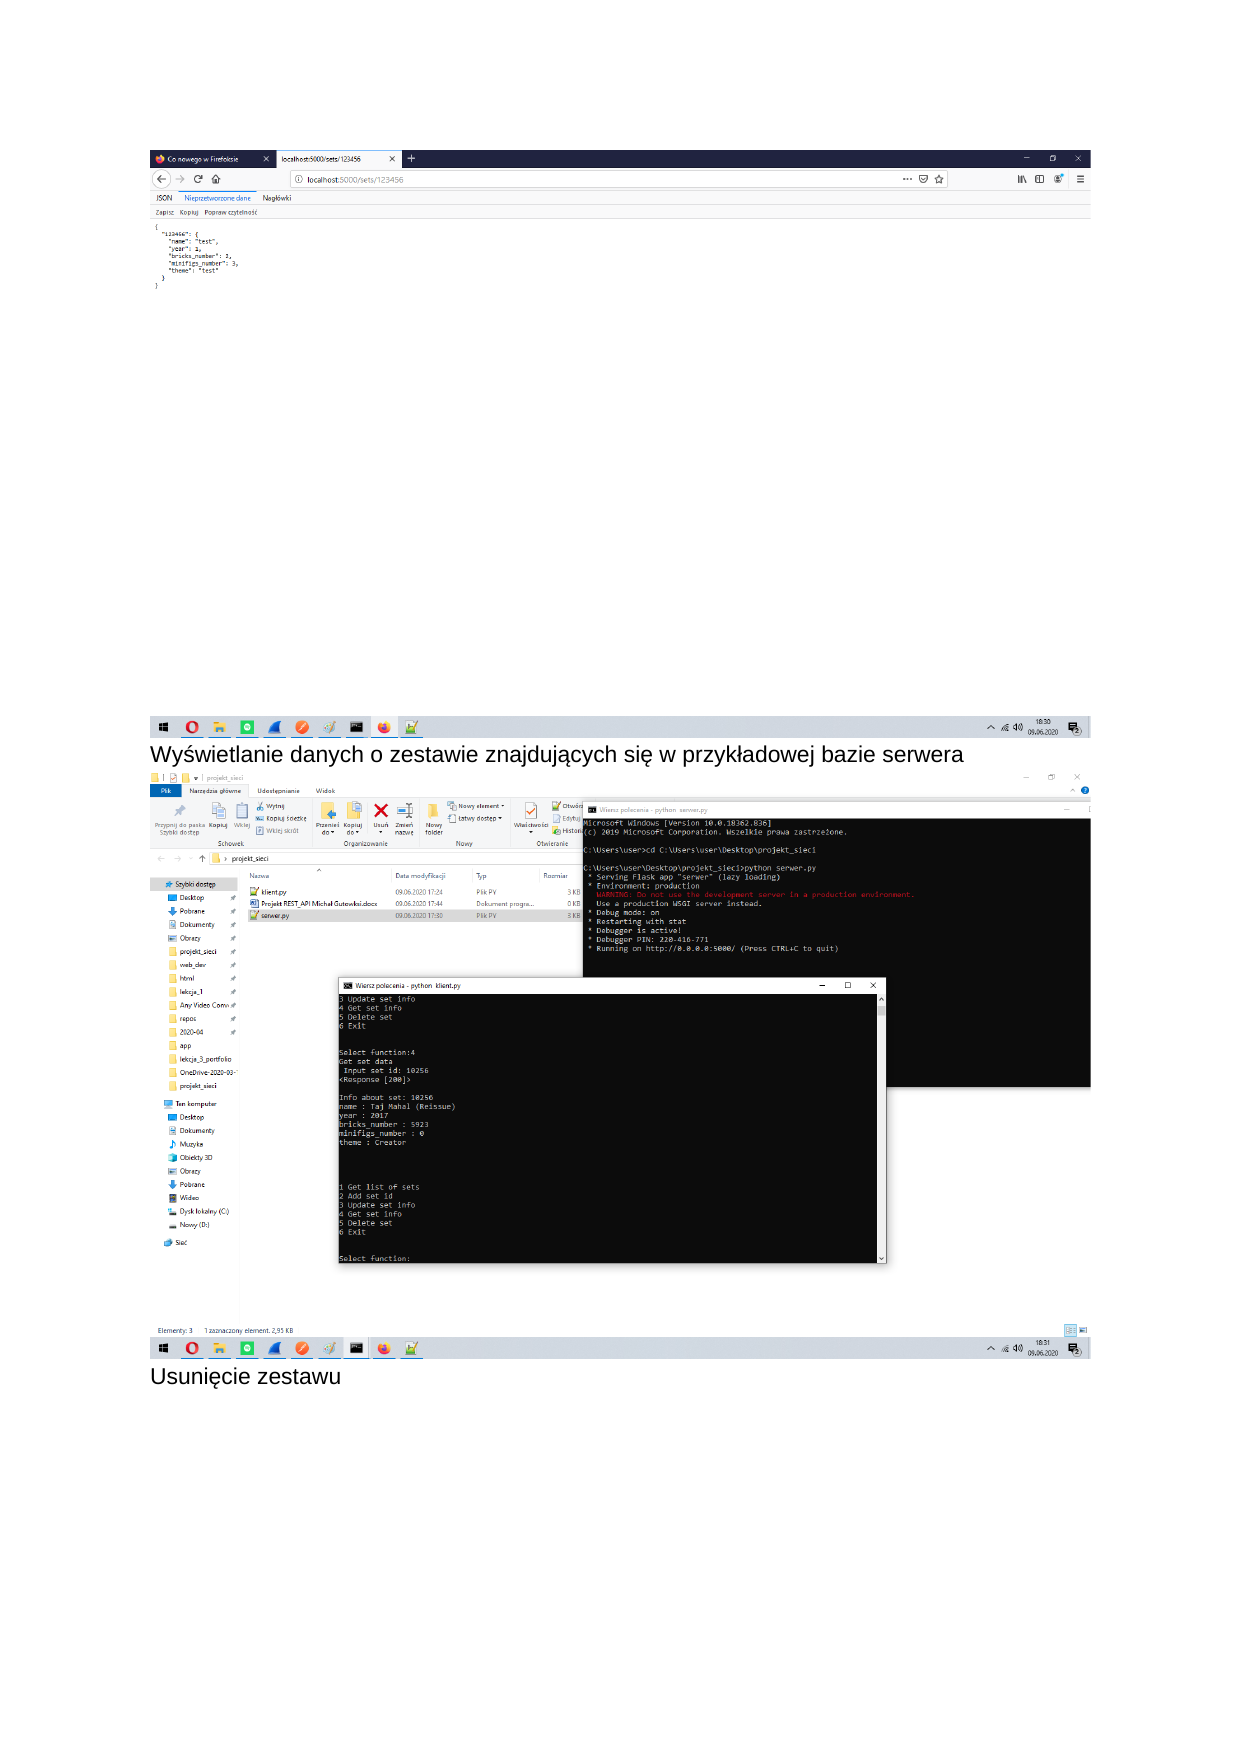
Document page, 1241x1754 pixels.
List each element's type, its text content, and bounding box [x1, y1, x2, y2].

text Usunięcie zestawu [150, 1363, 1090, 1389]
picture [150, 771, 1091, 1359]
picture [150, 150, 1091, 738]
text Wyświetlanie danych o zestawie znajdujących się w przykładowej bazie serwera [150, 741, 1090, 768]
